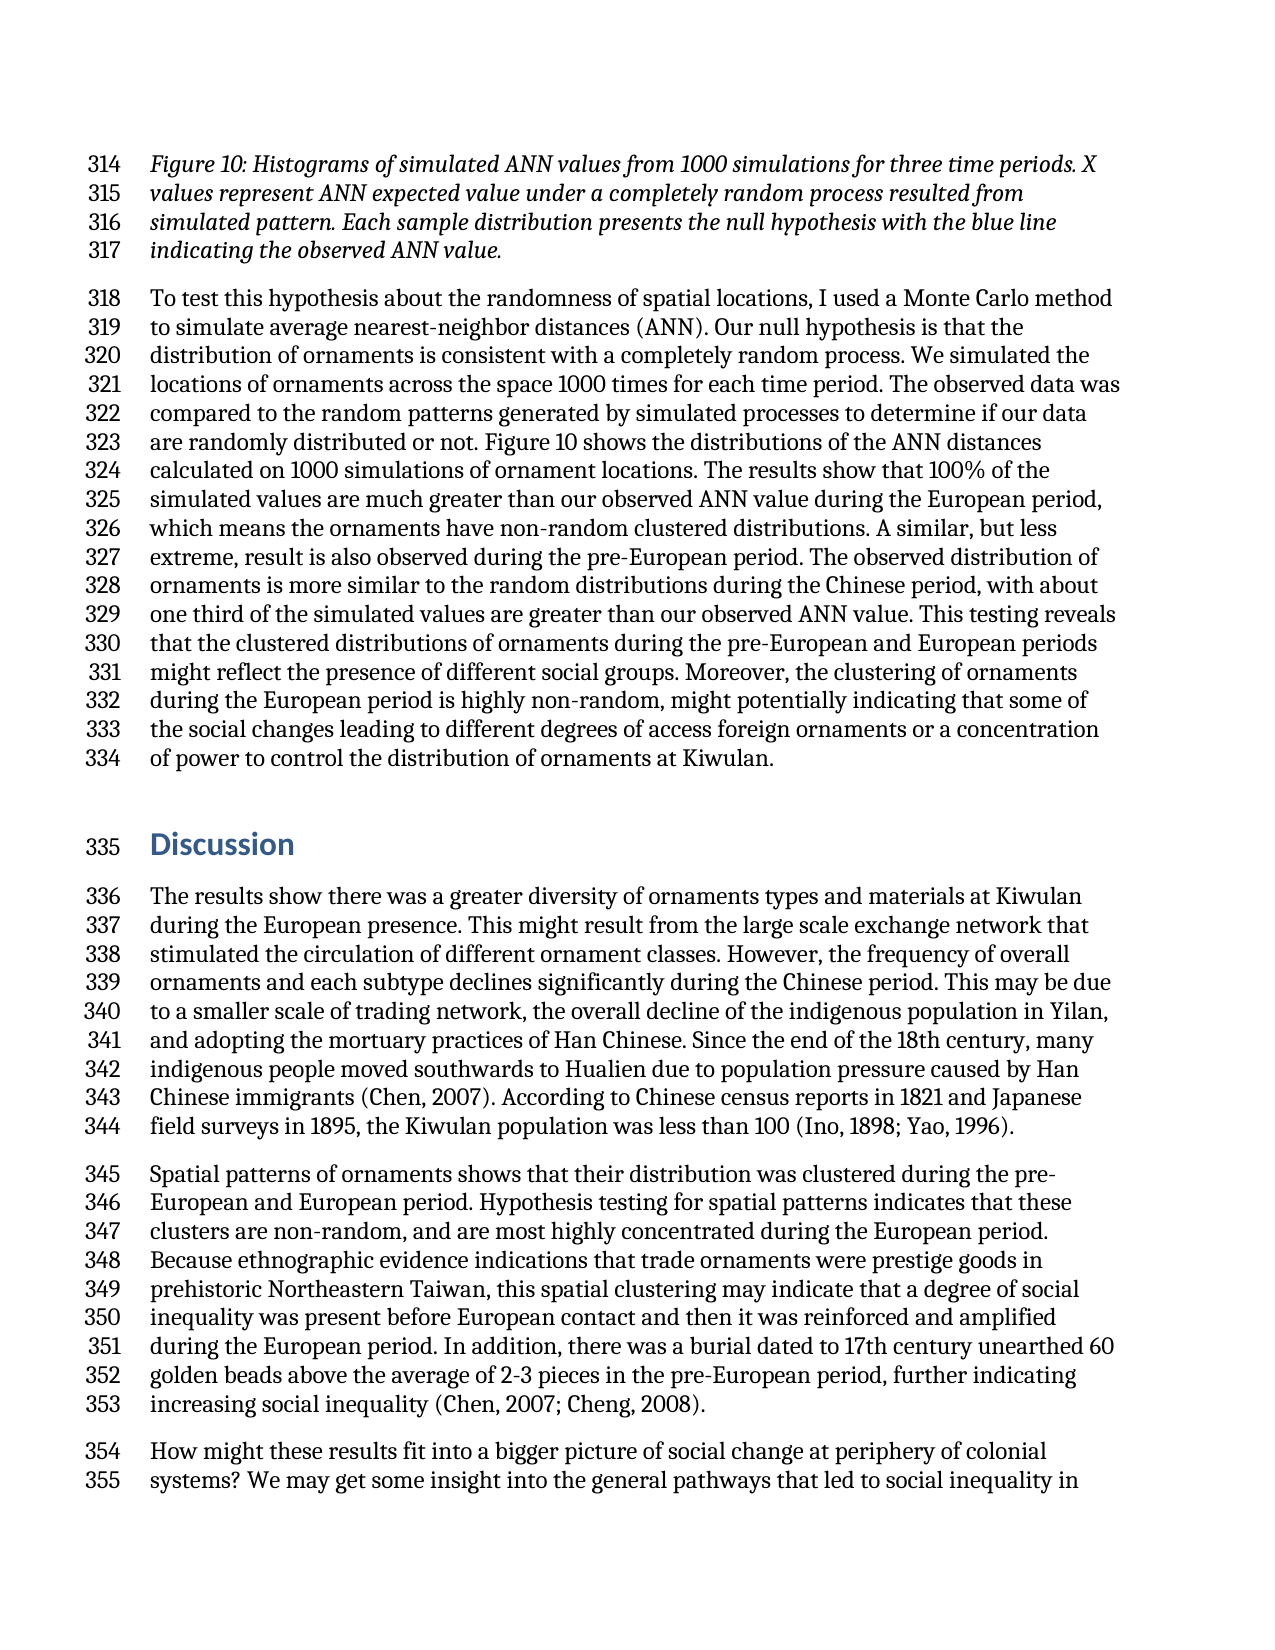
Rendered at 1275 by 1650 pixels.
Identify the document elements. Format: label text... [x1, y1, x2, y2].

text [150, 1437, 1125, 1494]
subtitle Discussion [150, 822, 1125, 863]
text The results show there was a greater diversity of ornaments types and materials at Kiwulan during the European presence. This might result from the large scale exchange network that stimulated the circulation of different ornament classes. However, the frequency of overall ornaments and each subtype declines significantly during the Chinese period. This may be due to a smaller scale of trading network, the overall decline of the indigenous population in Yilan, and adopting the mortuary practices of Han Chinese. Since the end of the 18th century, many indigenous people moved southwards to Hualien due to population pressure caused by Han Chinese immigrants (Chen, 2007). According to Chinese census reports in 1821 and Japanese field surveys in 1895, the Kiwulan population was less than 100 (Ino, 1898; Yao, 1996). [150, 882, 1125, 1141]
text Spatial patterns of ornaments shows that their distribution was clustered during the pre-European and European period. Hypothesis testing for spatial patterns indicates that these clusters are non-random, and are most highly concentrated during the European period. Because ethnographic evidence indications that trade ornaments were prestige goods in prehistoric Northeastern Taiwan, this spatial clustering may indicate that a degree of social inequality was present before European contact and then it was reinforced and amplified during the European period. In addition, there was a burial dated to 17th century unearthed 60 golden beads above the average of 2-3 pieces in the pre-European period, further indicating increasing social inequality (Chen, 2007; Cheng, 2008). [150, 1159, 1125, 1418]
text Figure 10: Histograms of simulated ANN values from 1000 simulations for three time periods. X values represent ANN expected value under a completely random process resulted from simulated pattern. Each sample distribution presents the null hypothesis with the blue line indicating the observed ANN value. [150, 150, 1125, 265]
text To test this hypothesis about the randomness of spatial locations, I used a Monte Carlo method to simulate average nearest-neighbor distances (ANN). Our null hypothesis is that the distribution of ornaments is consistent with a completely random process. We simulated the locations of ornaments across the space 1000 times for each time period. The observed data was compared to the random patterns generated by simulated processes to determine if our data are randomly distributed or not. Figure 10 shows the distributions of the ANN distances calculated on 1000 simulations of ornament locations. The results show that 100% of the simulated values are much greater than our observed ANN value during the European period, which means the ornaments have non-random clustered distributions. A similar, but less extreme, result is also observed during the pre-European period. The observed distribution of ornaments is more similar to the random distributions during the Chinese period, with about one third of the simulated values are greater than our observed ANN value. This testing reveals that the clustered distributions of ornaments during the pre-European and European periods might reflect the presence of different social groups. Moreover, the clustering of ornaments during the European period is highly non-random, might potentially indicating that some of the social changes leading to different degrees of access foreign ornaments or a concentration of power to control the distribution of ornaments at Kiwulan. [150, 284, 1125, 772]
